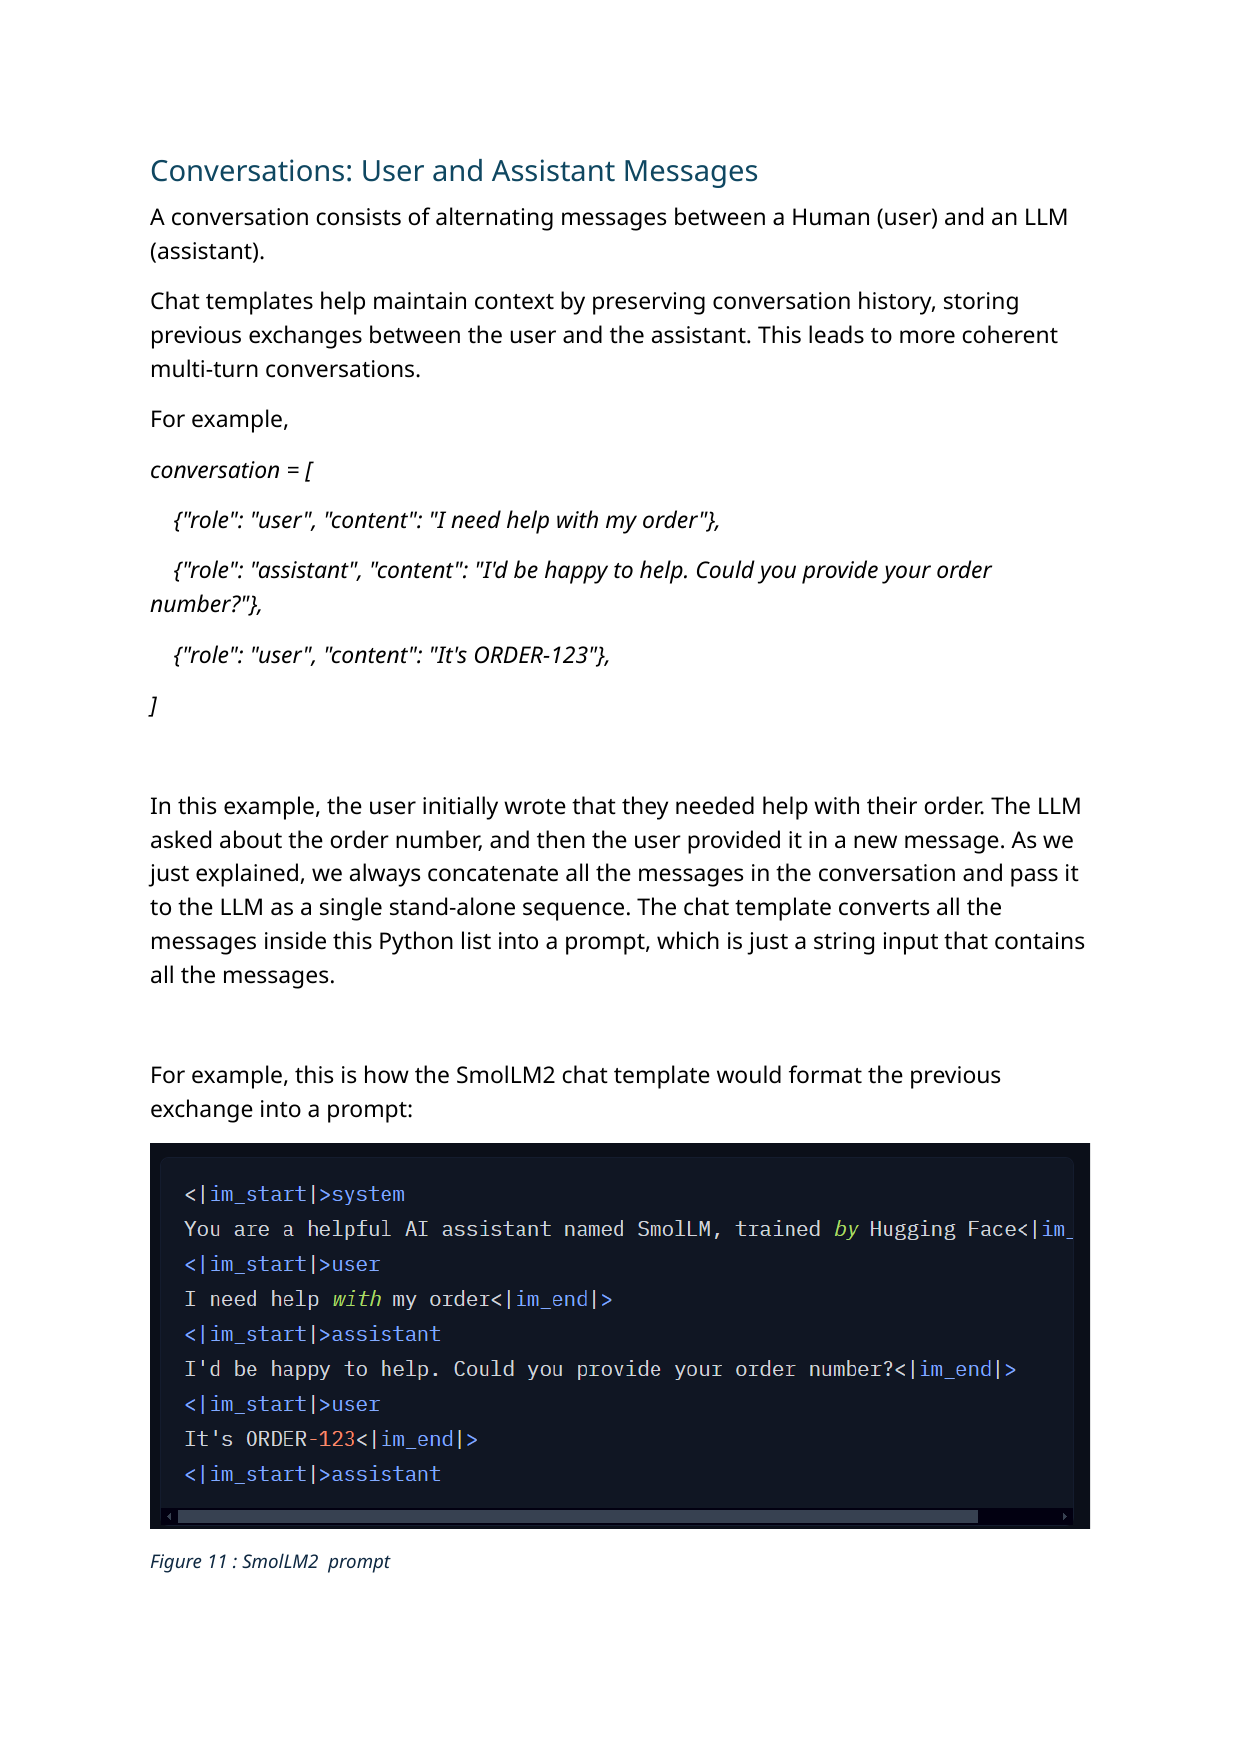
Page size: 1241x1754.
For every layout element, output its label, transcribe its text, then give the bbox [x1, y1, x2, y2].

picture [150, 1143, 1091, 1529]
text Figure 11 : SmolLM2 prompt [150, 1548, 1090, 1573]
text {"role": "user", "content": "I need help with my order"}, [150, 504, 1090, 535]
text In this example, the user initially wrote that they needed help with their order. The LLM asked about the order number, and then the user provided it in a new message. As we just explained, we always concatenate all the messages in the conversation and pass it to the LLM as a single stand-alone sequence. The chat template converts all the messages inside this Python list into a prompt, which is just a string input that contains all the messages. [150, 790, 1090, 990]
text For example, this is how the SmolLM2 chat template would format the previous exchange into a prompt: [150, 1059, 1090, 1124]
subtitle Conversations: User and Assistant Messages [150, 150, 1090, 190]
text {"role": "assistant", "content": "I'd be happy to help. Could you provide your order number?"}, [150, 554, 1090, 619]
text conversation = [ [150, 454, 1090, 485]
text ] [150, 689, 1090, 720]
text For example, [150, 403, 1090, 434]
text Chat templates help maintain context by preserving conversation history, storing previous exchanges between the user and the assistant. This leads to more coherent multi-turn conversations. [150, 285, 1090, 384]
text {"role": "user", "content": "It's ORDER-123"}, [150, 639, 1090, 670]
text A conversation consists of alternating messages between a Human (user) and an LLM (assistant). [150, 201, 1090, 266]
